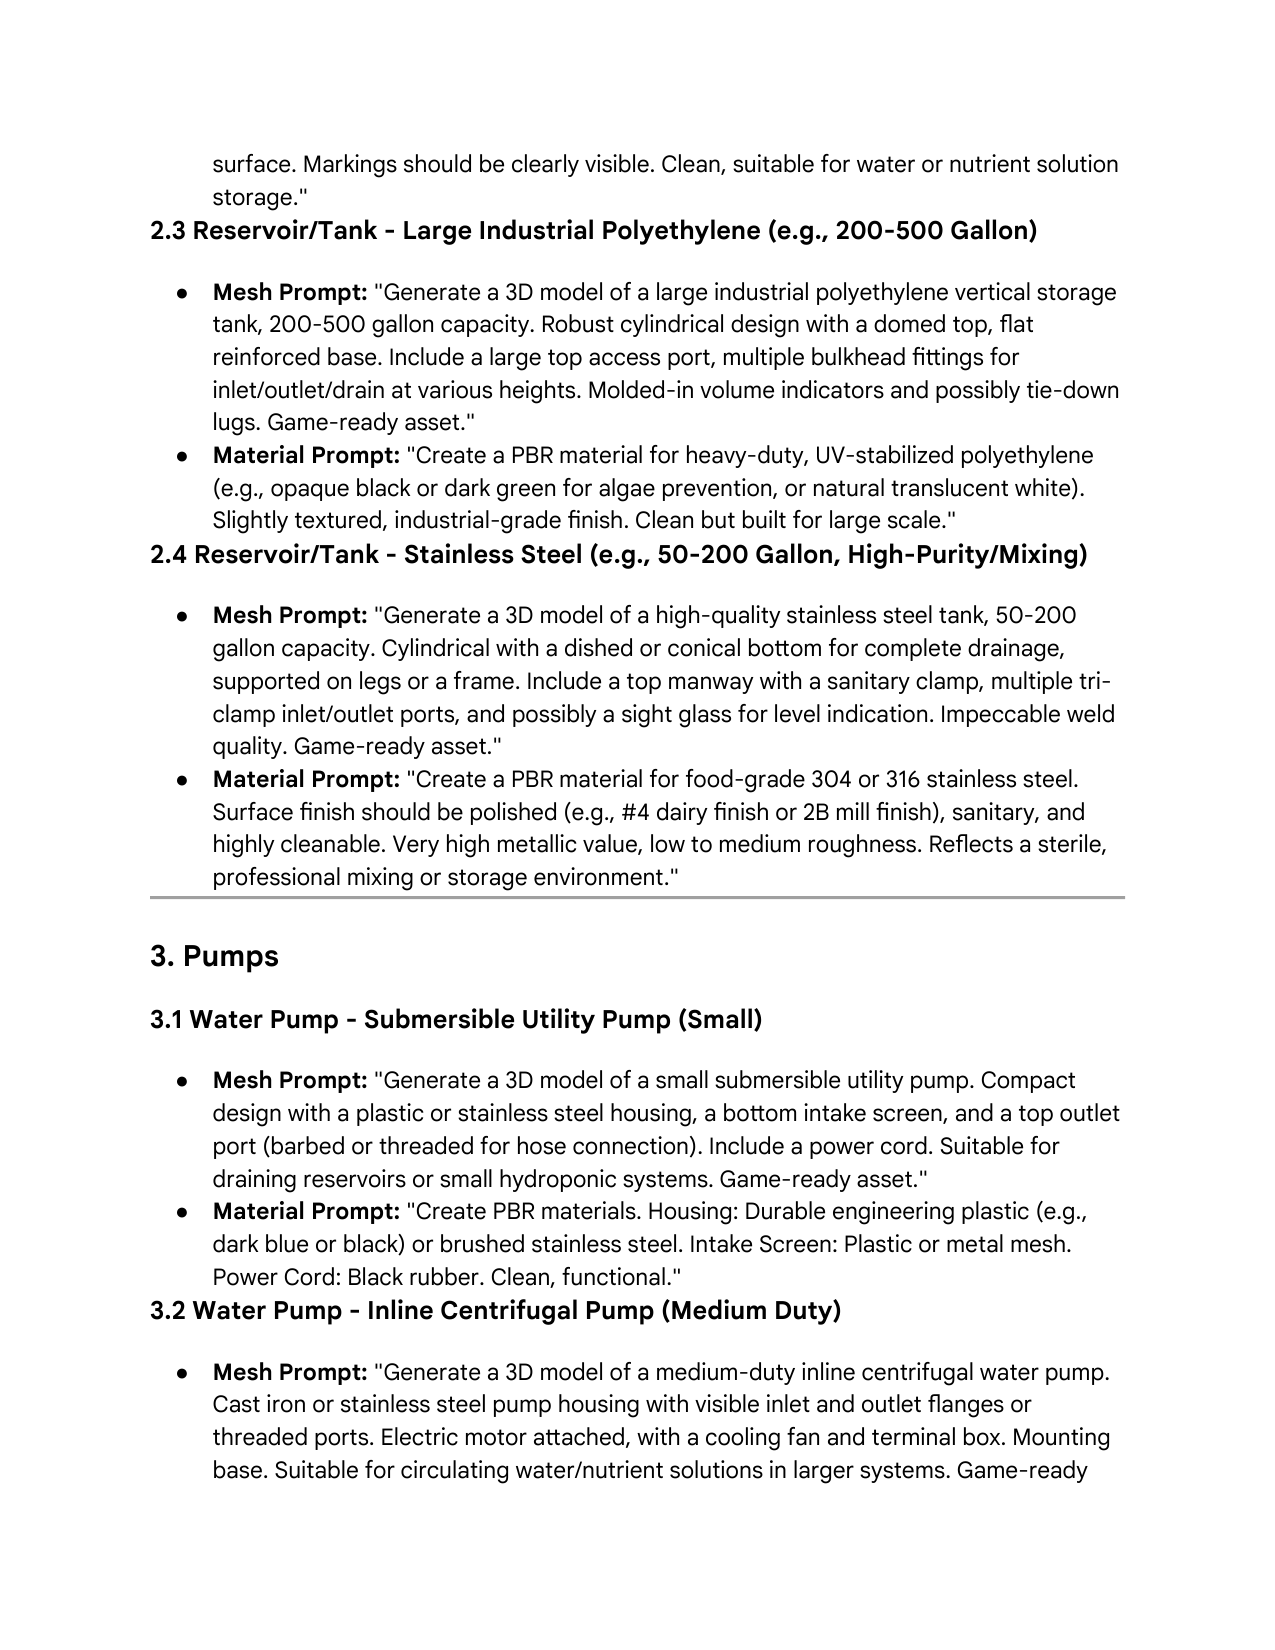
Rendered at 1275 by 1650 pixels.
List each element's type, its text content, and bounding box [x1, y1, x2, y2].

subtitle 2.3 Reservoir/Tank - Large Industrial Polyethylene (e.g., 200-500 Gallon) [150, 215, 1125, 247]
list Material Prompt: "Create a PBR material for food-grade 304 or 316 stainless steel. Surface finish should be polished (e.g., #4 dairy finish or 2B mill finish), sanitary, and highly cleanable. Very high metallic value, low to medium roughness. Reflects a sterile, professional mixing or storage environment." [175, 765, 1125, 892]
list Mesh Prompt: "Generate a 3D model of a high-quality stainless steel tank, 50-200 gallon capacity. Cylindrical with a dished or conical bottom for complete drainage, supported on legs or a frame. Include a top manway with a sanitary clamp, multiple tri-clamp inlet/outlet ports, and possibly a sight glass for level indication. Impeccable weld quality. Game-ready asset." [175, 602, 1125, 761]
list Material Prompt: "Create a PBR material for heavy-duty, UV-stabilized polyethylene (e.g., opaque black or dark green for algae prevention, or natural translucent white). Slightly textured, industrial-grade finish. Clean but built for large scale." [175, 441, 1125, 535]
subtitle 3.2 Water Pump - Inline Centrifugal Pump (Medium Duty) [150, 1296, 1125, 1327]
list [175, 1358, 1125, 1485]
subtitle 3. Pumps [150, 900, 1125, 974]
list Material Prompt: "Create PBR materials. Housing: Durable engineering plastic (e.g., dark blue or black) or brushed stainless steel. Intake Screen: Plastic or metal mesh. Power Cord: Black rubber. Clean, functional." [175, 1197, 1125, 1292]
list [175, 150, 1125, 211]
list Mesh Prompt: "Generate a 3D model of a large industrial polyethylene vertical storage tank, 200-500 gallon capacity. Robust cylindrical design with a domed top, flat reinforced base. Include a large top access port, multiple bulkhead fittings for inlet/outlet/drain at various heights. Molded-in volume indicators and possibly tie-down lugs. Game-ready asset." [175, 278, 1125, 437]
list Mesh Prompt: "Generate a 3D model of a small submersible utility pump. Compact design with a plastic or stainless steel housing, a bottom intake screen, and a top outlet port (barbed or threaded for hose connection). Include a power cord. Suitable for draining reservoirs or small hydroponic systems. Game-ready asset." [175, 1067, 1125, 1193]
subtitle 3.1 Water Pump - Submersible Utility Pump (Small) [150, 1004, 1125, 1036]
subtitle 2.4 Reservoir/Tank - Stainless Steel (e.g., 50-200 Gallon, High-Purity/Mixing) [150, 539, 1125, 571]
